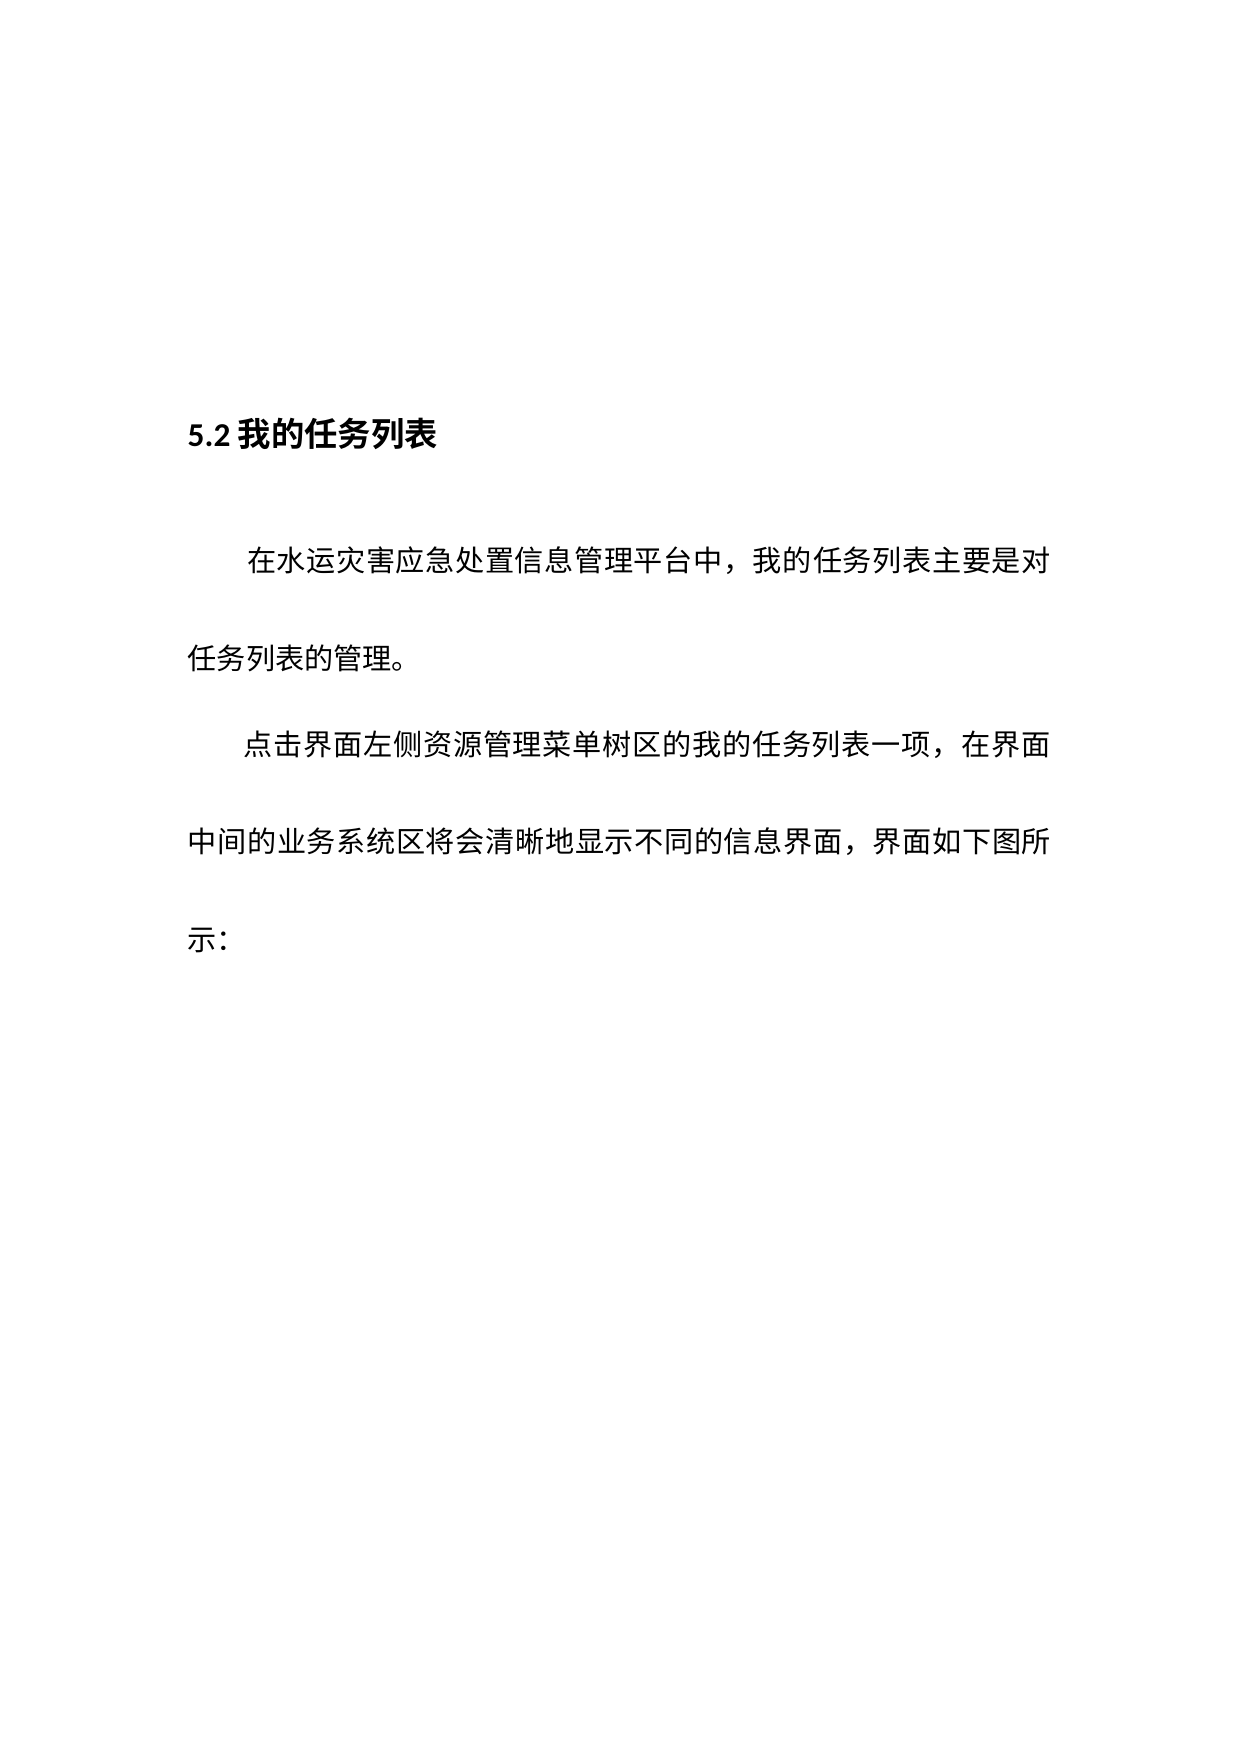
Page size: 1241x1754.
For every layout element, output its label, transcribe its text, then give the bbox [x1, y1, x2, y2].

text 在水运灾害应急处置信息管理平台中，我的任务列表主要是对任务列表的管理。 [187, 526, 1053, 689]
subtitle 5.2 我的任务列表 [187, 399, 1053, 464]
text 点击界面左侧资源管理菜单树区的我的任务列表一项，在界面中间的业务系统区将会清晰地显示不同的信息界面，界面如下图所示： [187, 710, 1053, 970]
